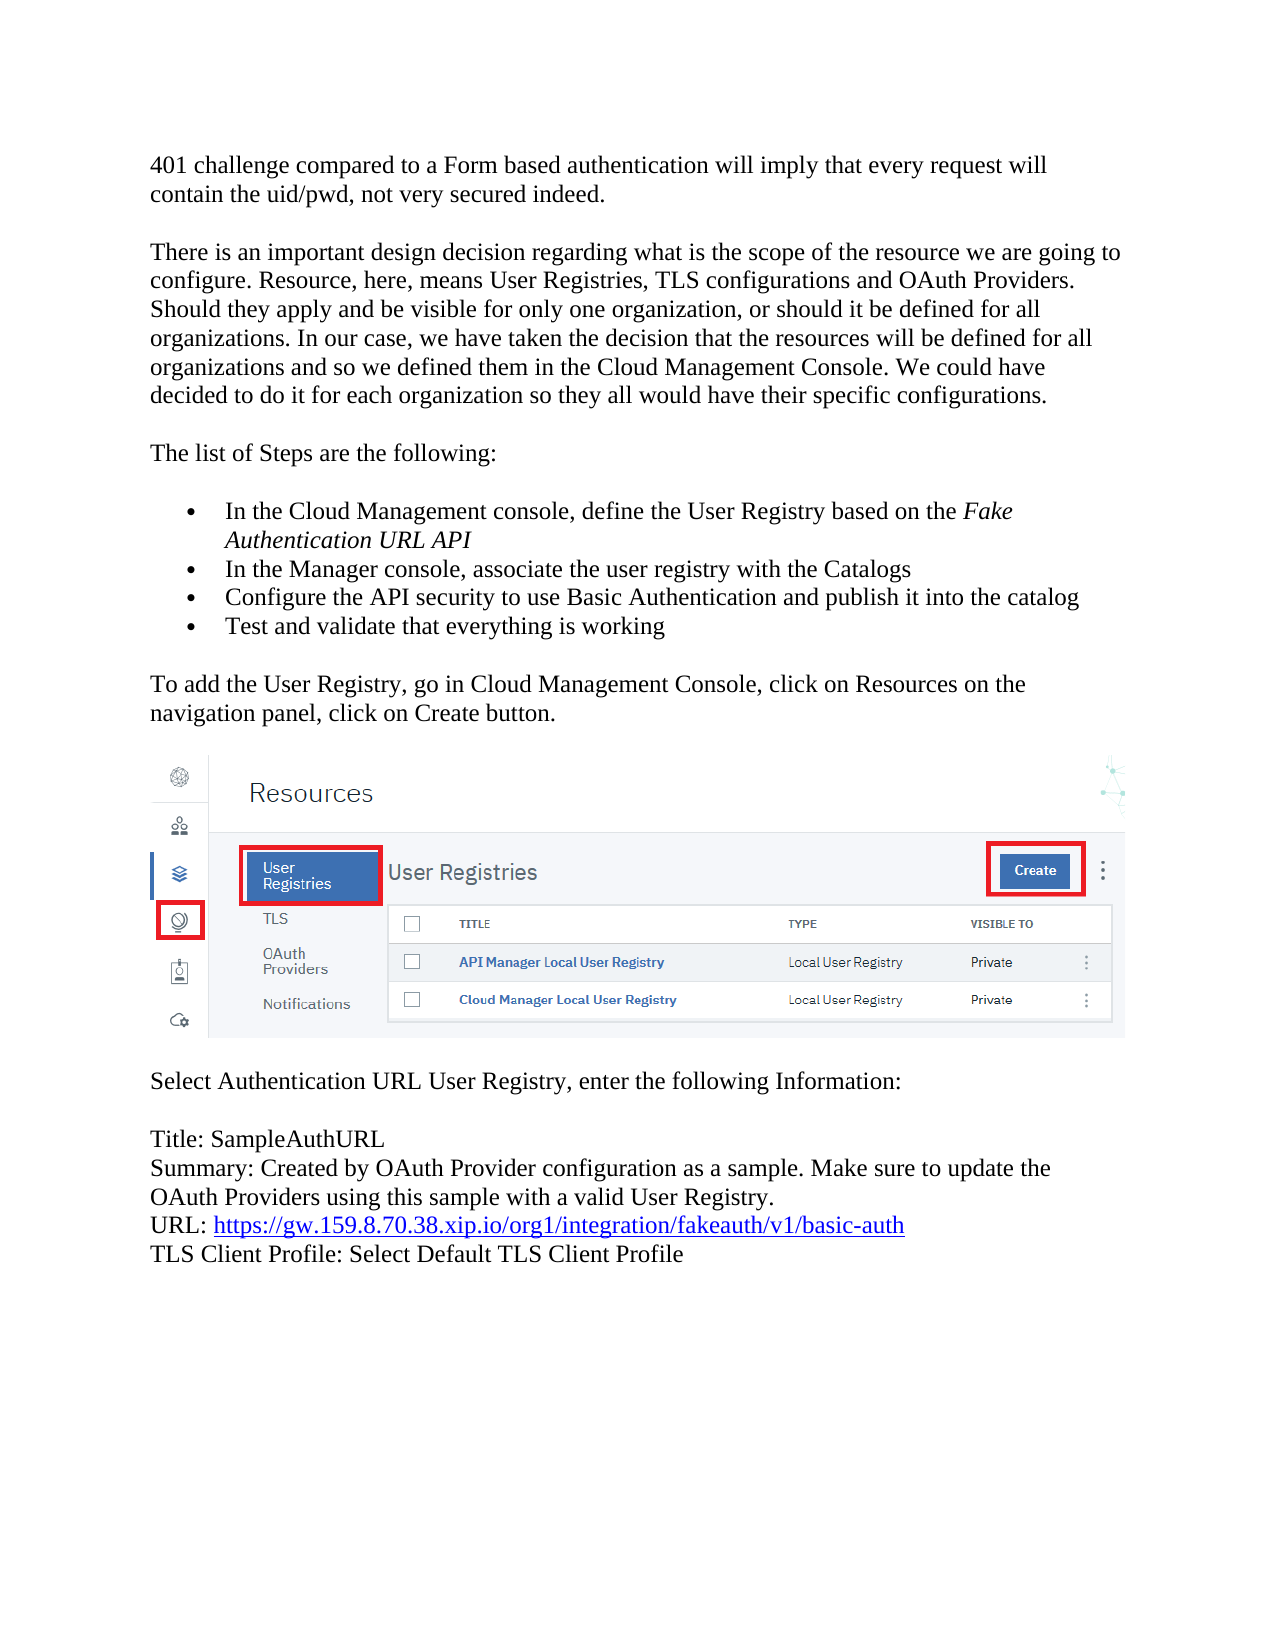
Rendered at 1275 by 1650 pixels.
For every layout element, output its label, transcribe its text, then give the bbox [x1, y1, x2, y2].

list In the Cloud Management console, define the User Registry based on the Fake Authentication URL API [187, 496, 1125, 554]
list Test and validate that everything is working [187, 611, 1125, 640]
text To add the User Registry, go in Cloud Management Console, click on Resources on the navigation panel, click on Create button. [150, 669, 1125, 727]
text The list of Steps are the following: [150, 438, 1125, 467]
list Configure the API security to use Basic Authentication and publish it into the catalog [187, 582, 1125, 611]
picture [150, 755, 1125, 1038]
text Select Authentication URL User Registry, enter the following Information: [150, 1066, 1125, 1095]
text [150, 150, 1125, 207]
list In the Manager console, associate the user registry with the Catalogs [187, 554, 1125, 582]
text There is an important design decision regarding what is the scope of the resource we are going to configure. Resource, here, means User Registries, TLS configurations and OAuth Providers. Should they apply and be visible for only one organization, or should it be defined for all organizations. In our case, we have taken the decision that the resources will be defined for all organizations and so we defined them in the Cloud Management Console. We could have decided to do it for each organization so they all would have their specific configurations. [150, 237, 1125, 409]
text Title: SampleAuthURL Summary: Created by OAuth Provider configuration as a sample. Make sure to update the OAuth Providers using this sample with a valid User Registry. URL: https://gw.159.8.70.38.xip.io/org1/integration/fakeauth/v1/basic-auth TLS Client Profile: Select Default TLS Client Profile [150, 1124, 1125, 1268]
